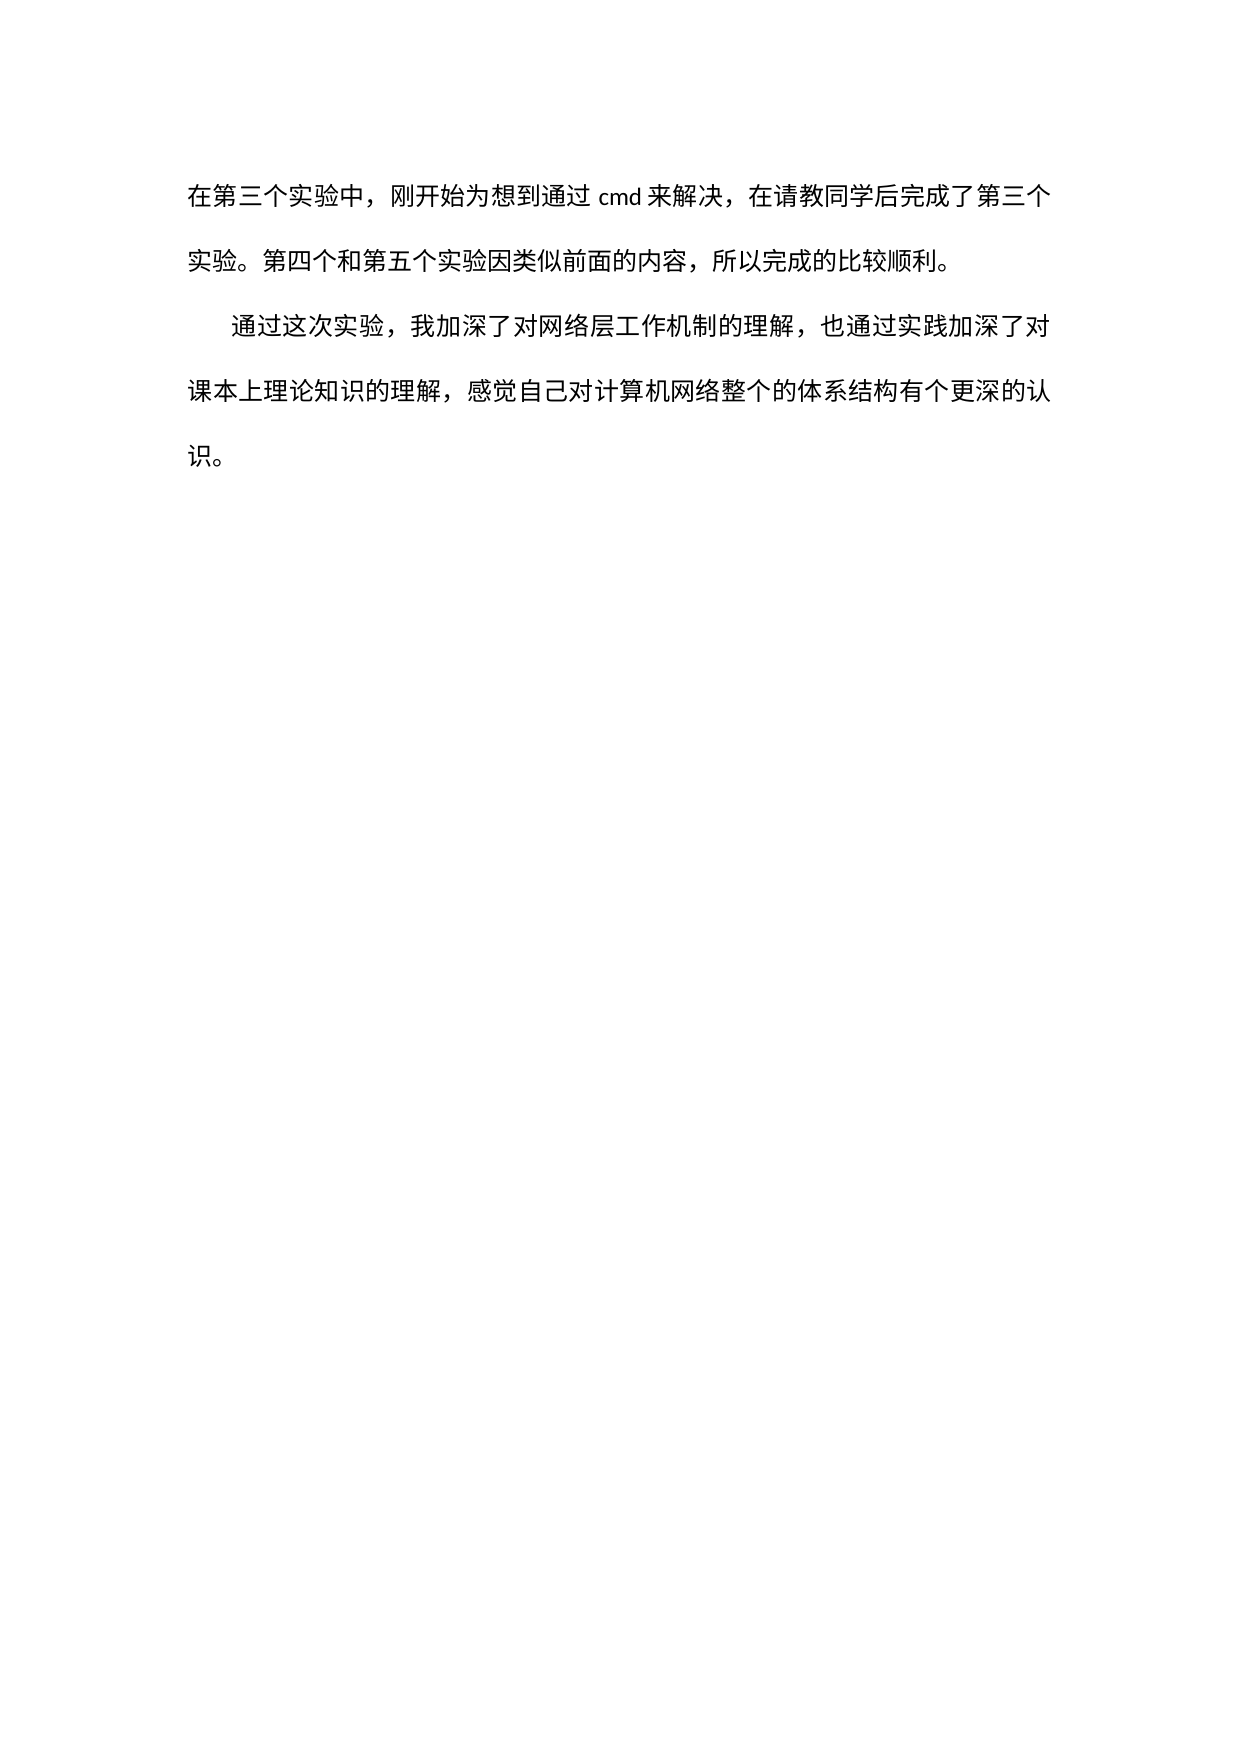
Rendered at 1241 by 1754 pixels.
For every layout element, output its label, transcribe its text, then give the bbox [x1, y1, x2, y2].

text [187, 162, 1053, 292]
text 通过这次实验，我加深了对网络层工作机制的理解，也通过实践加深了对课本上理论知识的理解，感觉自己对计算机网络整个的体系结构有个更深的认识。 [187, 292, 1053, 487]
